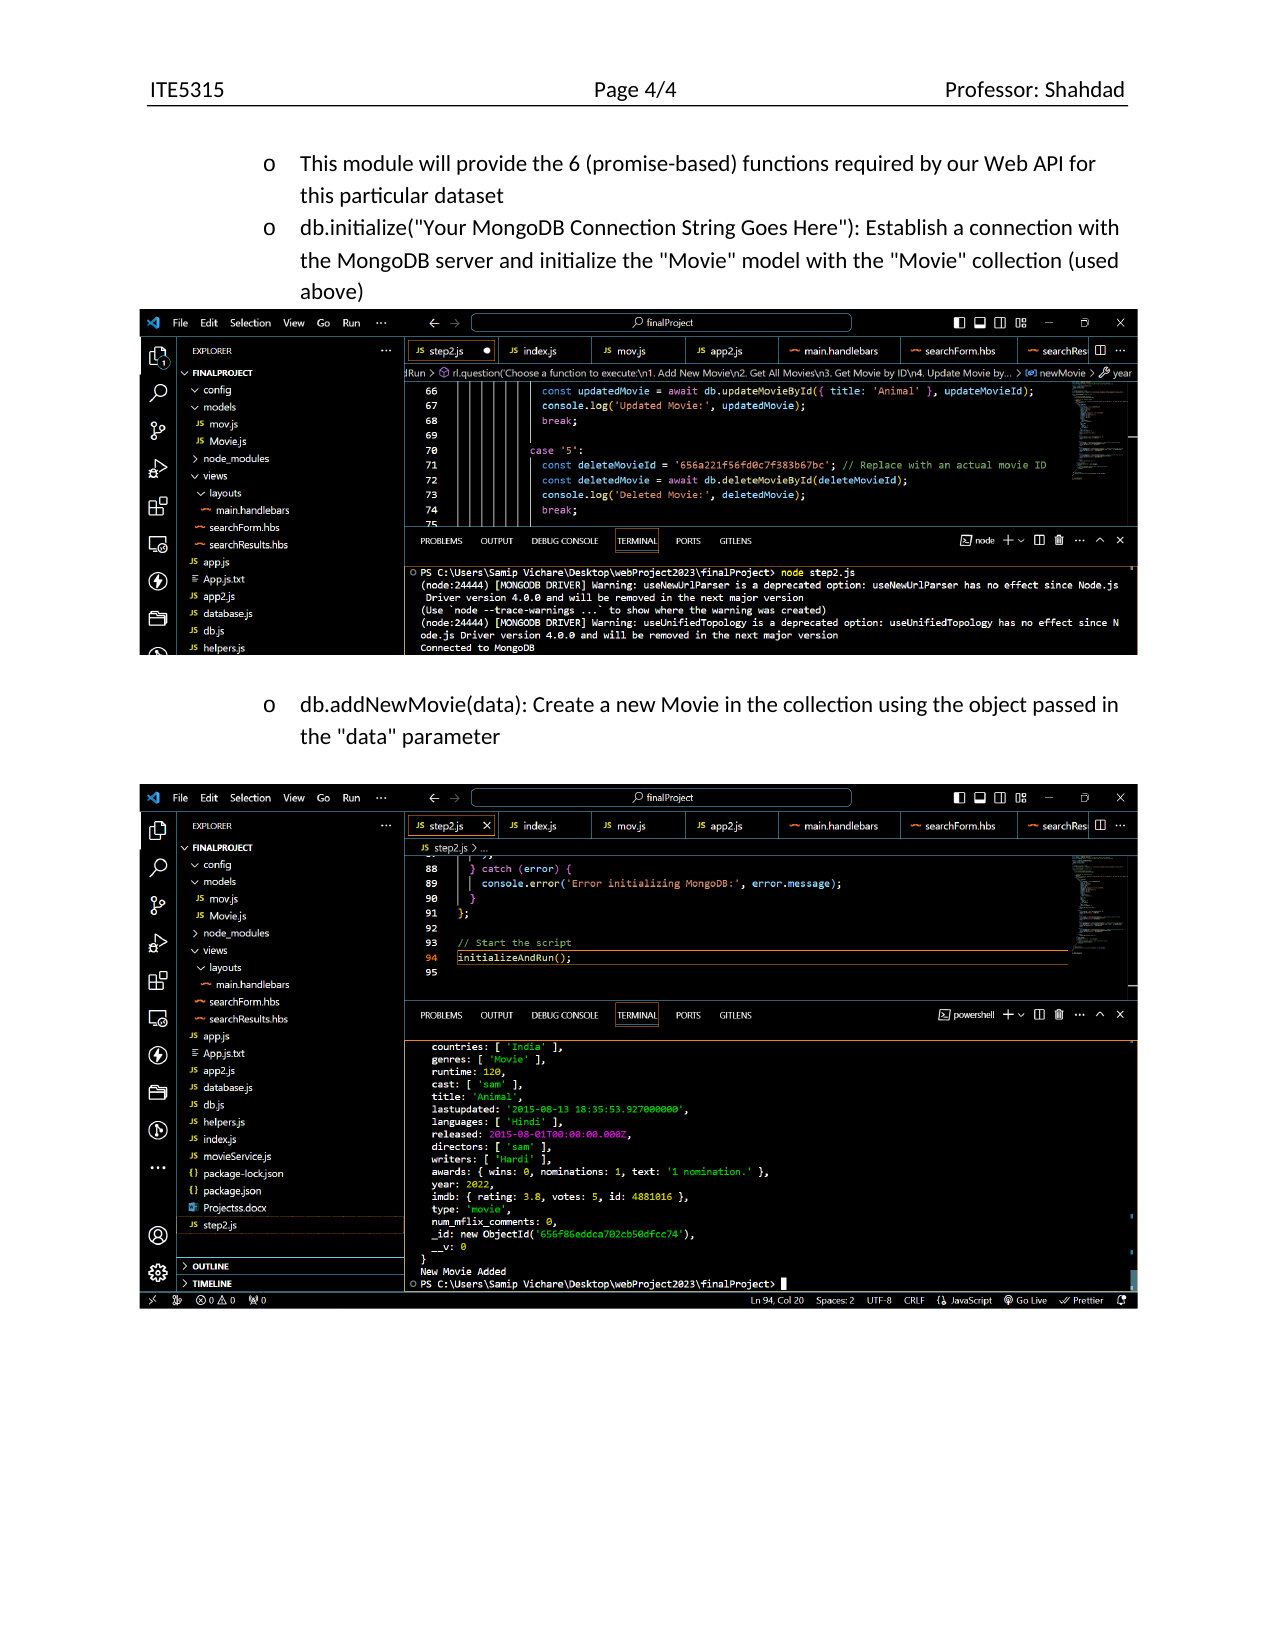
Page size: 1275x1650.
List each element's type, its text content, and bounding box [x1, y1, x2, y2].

picture [139, 309, 1138, 655]
list db.addNewMovie(data): Create a new Movie in the collection using the object passed in the "data" parameter [262, 690, 1121, 751]
list This module will provide the 6 (promise-based) functions required by our Web API for this particular dataset [262, 149, 1098, 209]
picture [139, 784, 1138, 1309]
list db.initialize("Your MongoDB Connection String Goes Here"): Establish a connection with the MongoDB server and initialize the "Movie" model with the "Movie" collection (used above) [262, 213, 1121, 305]
